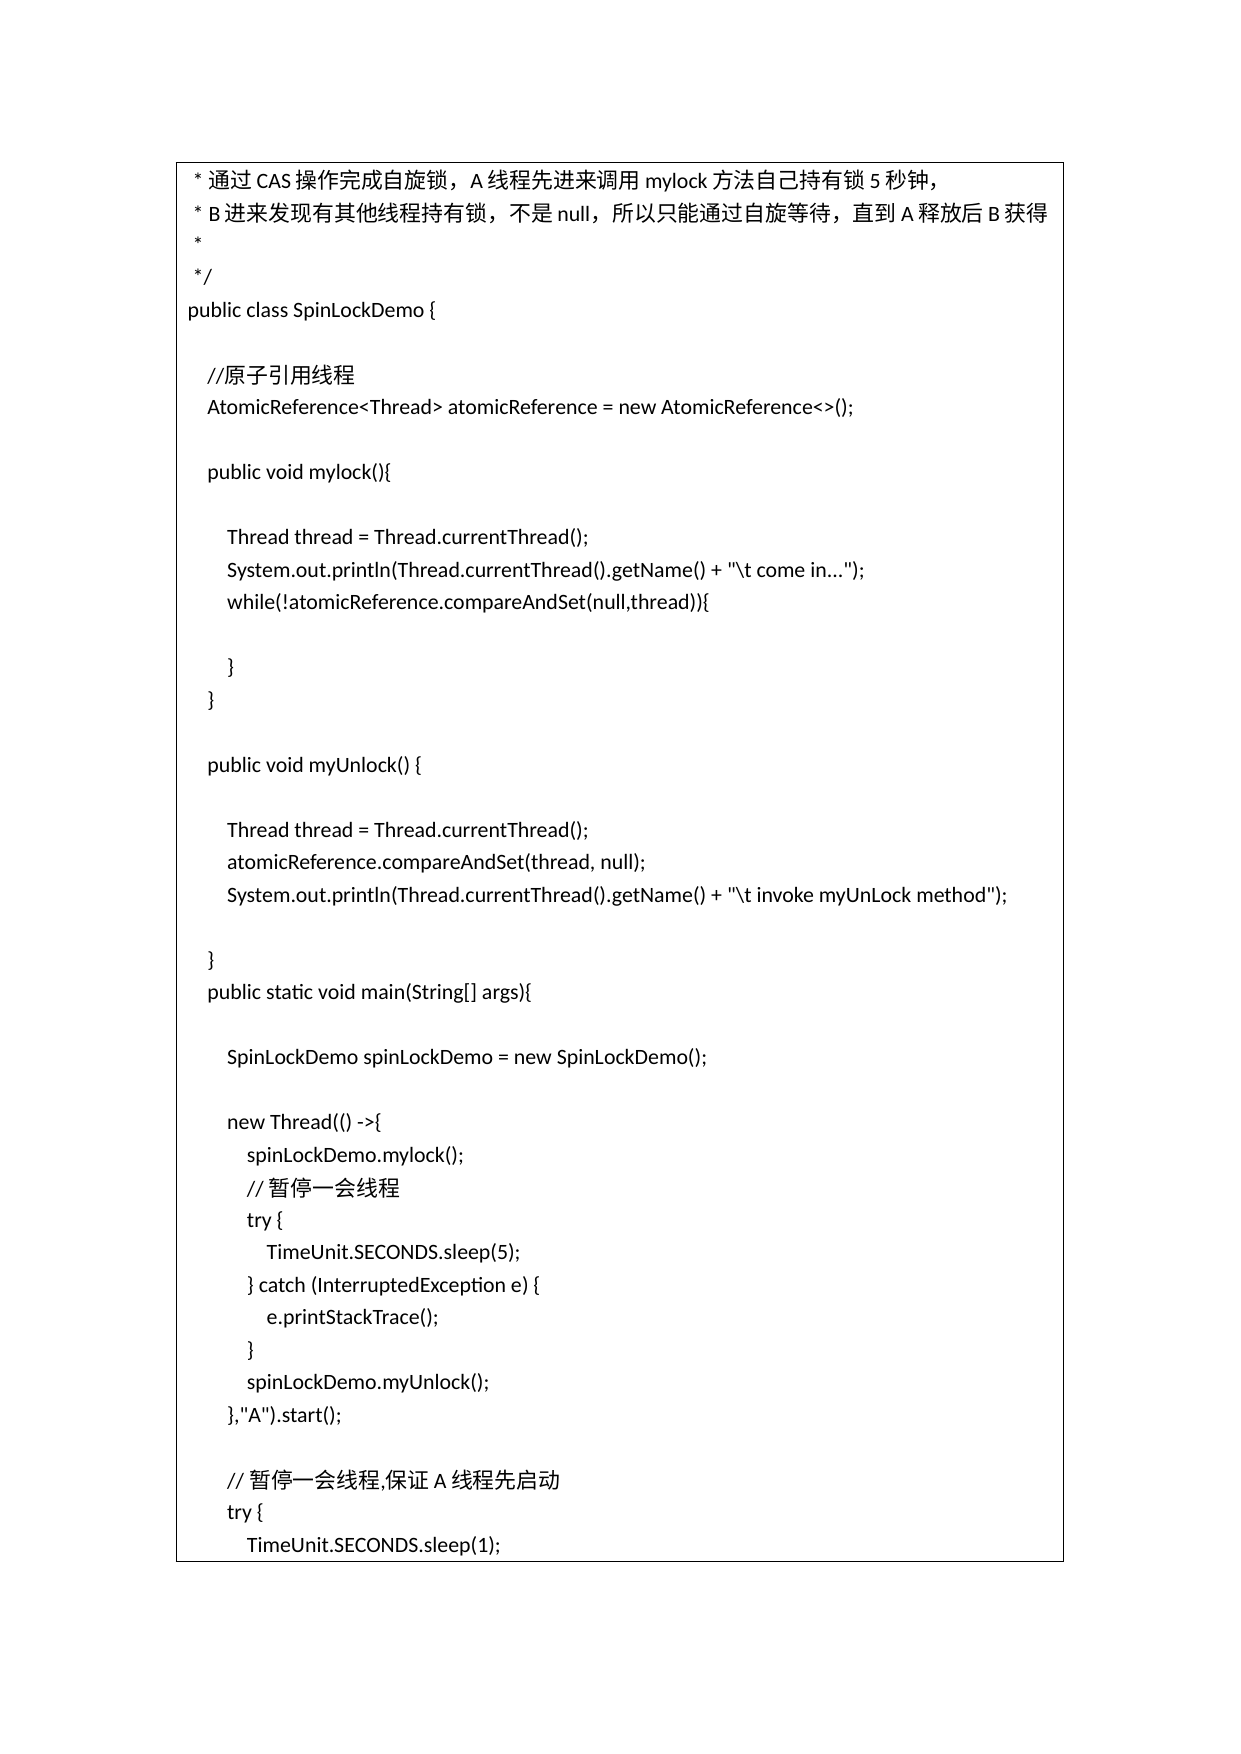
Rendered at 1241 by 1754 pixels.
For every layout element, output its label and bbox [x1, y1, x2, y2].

table_header [177, 163, 1063, 1561]
